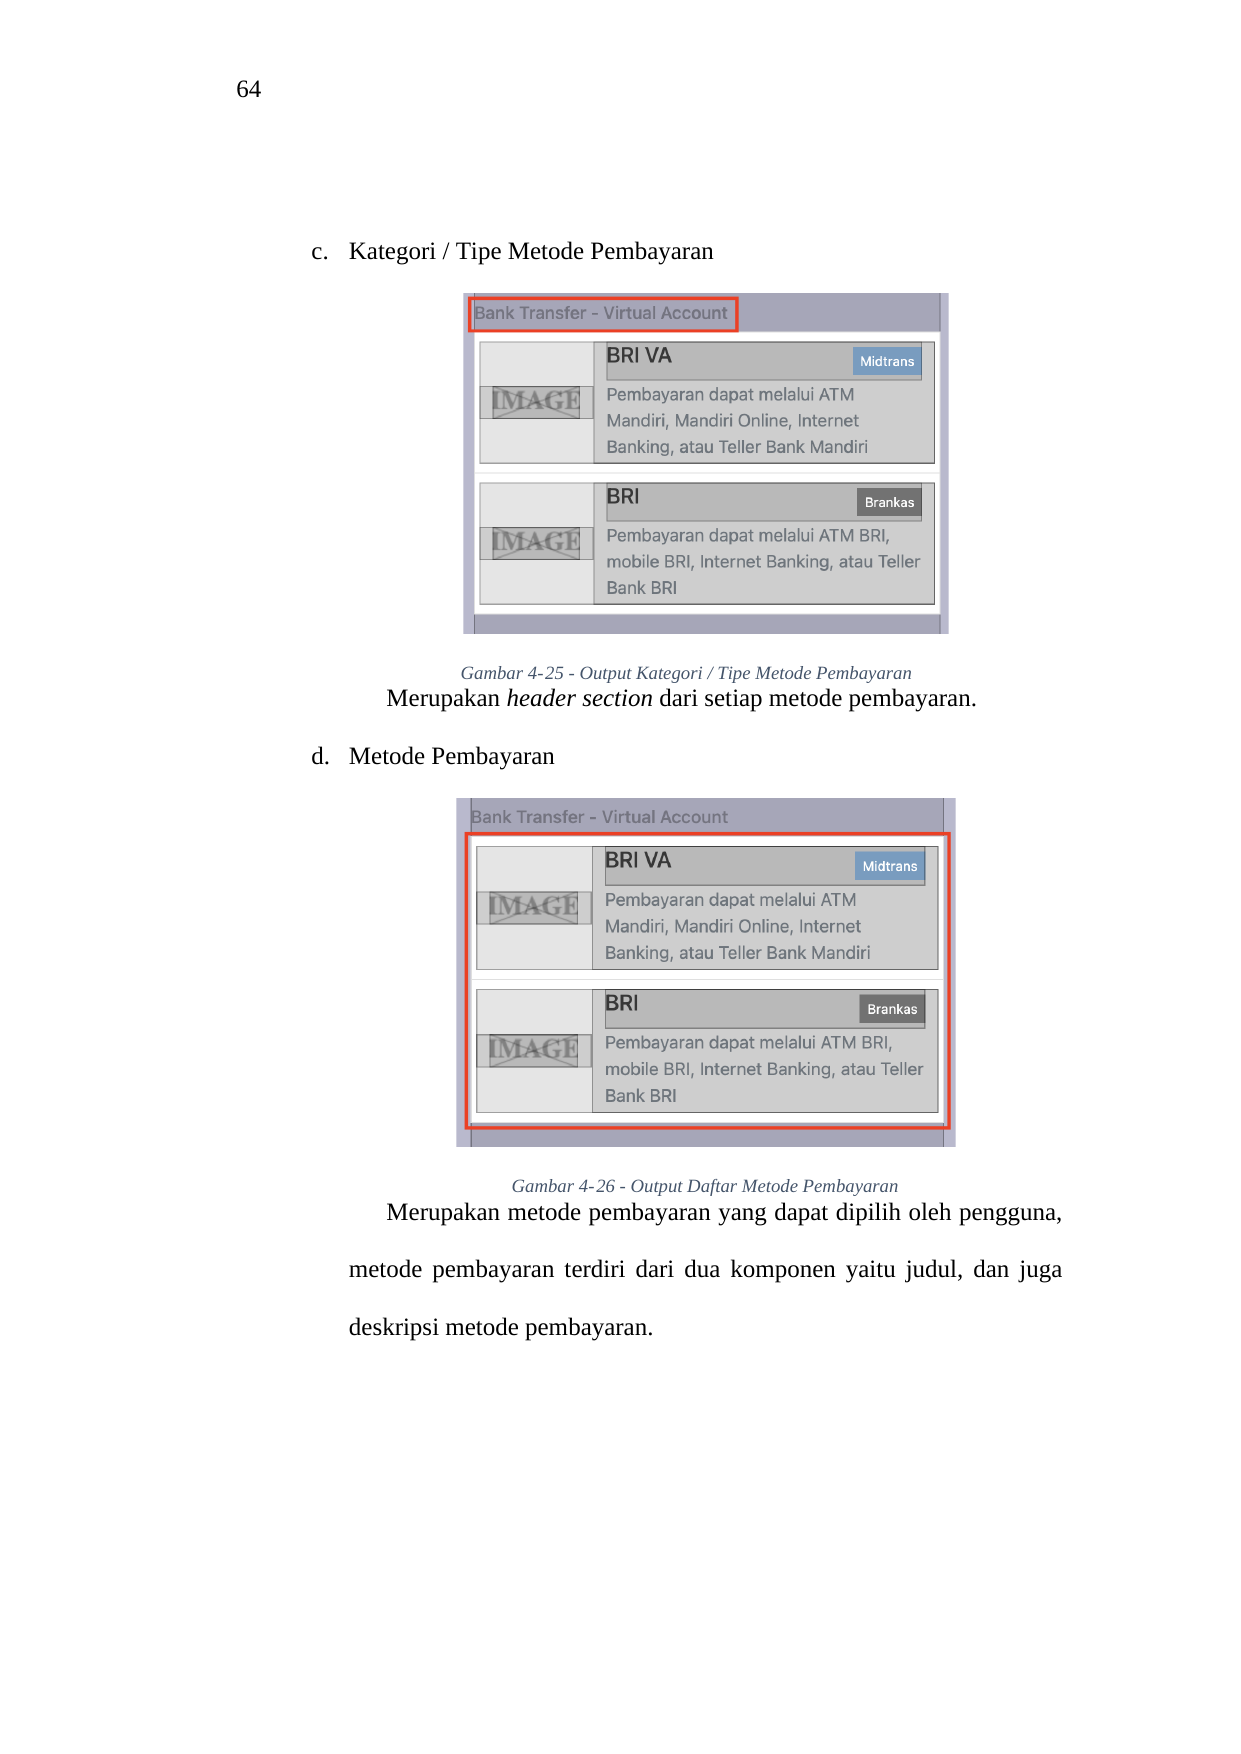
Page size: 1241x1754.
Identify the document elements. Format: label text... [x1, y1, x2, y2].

list Merupakan metode pembayaran yang dapat dipilih oleh pengguna, metode pembayaran terdiri dari dua komponen yaitu judul, dan juga deskripsi metode pembayaran. [349, 1197, 1063, 1341]
picture [456, 798, 956, 1147]
list Kategori / Tipe Metode Pembayaran [311, 236, 1063, 265]
text Merupakan header section dari setiap metode pembayaran. [349, 683, 1063, 712]
list Metode Pembayaran [311, 741, 1063, 770]
picture [463, 293, 949, 634]
